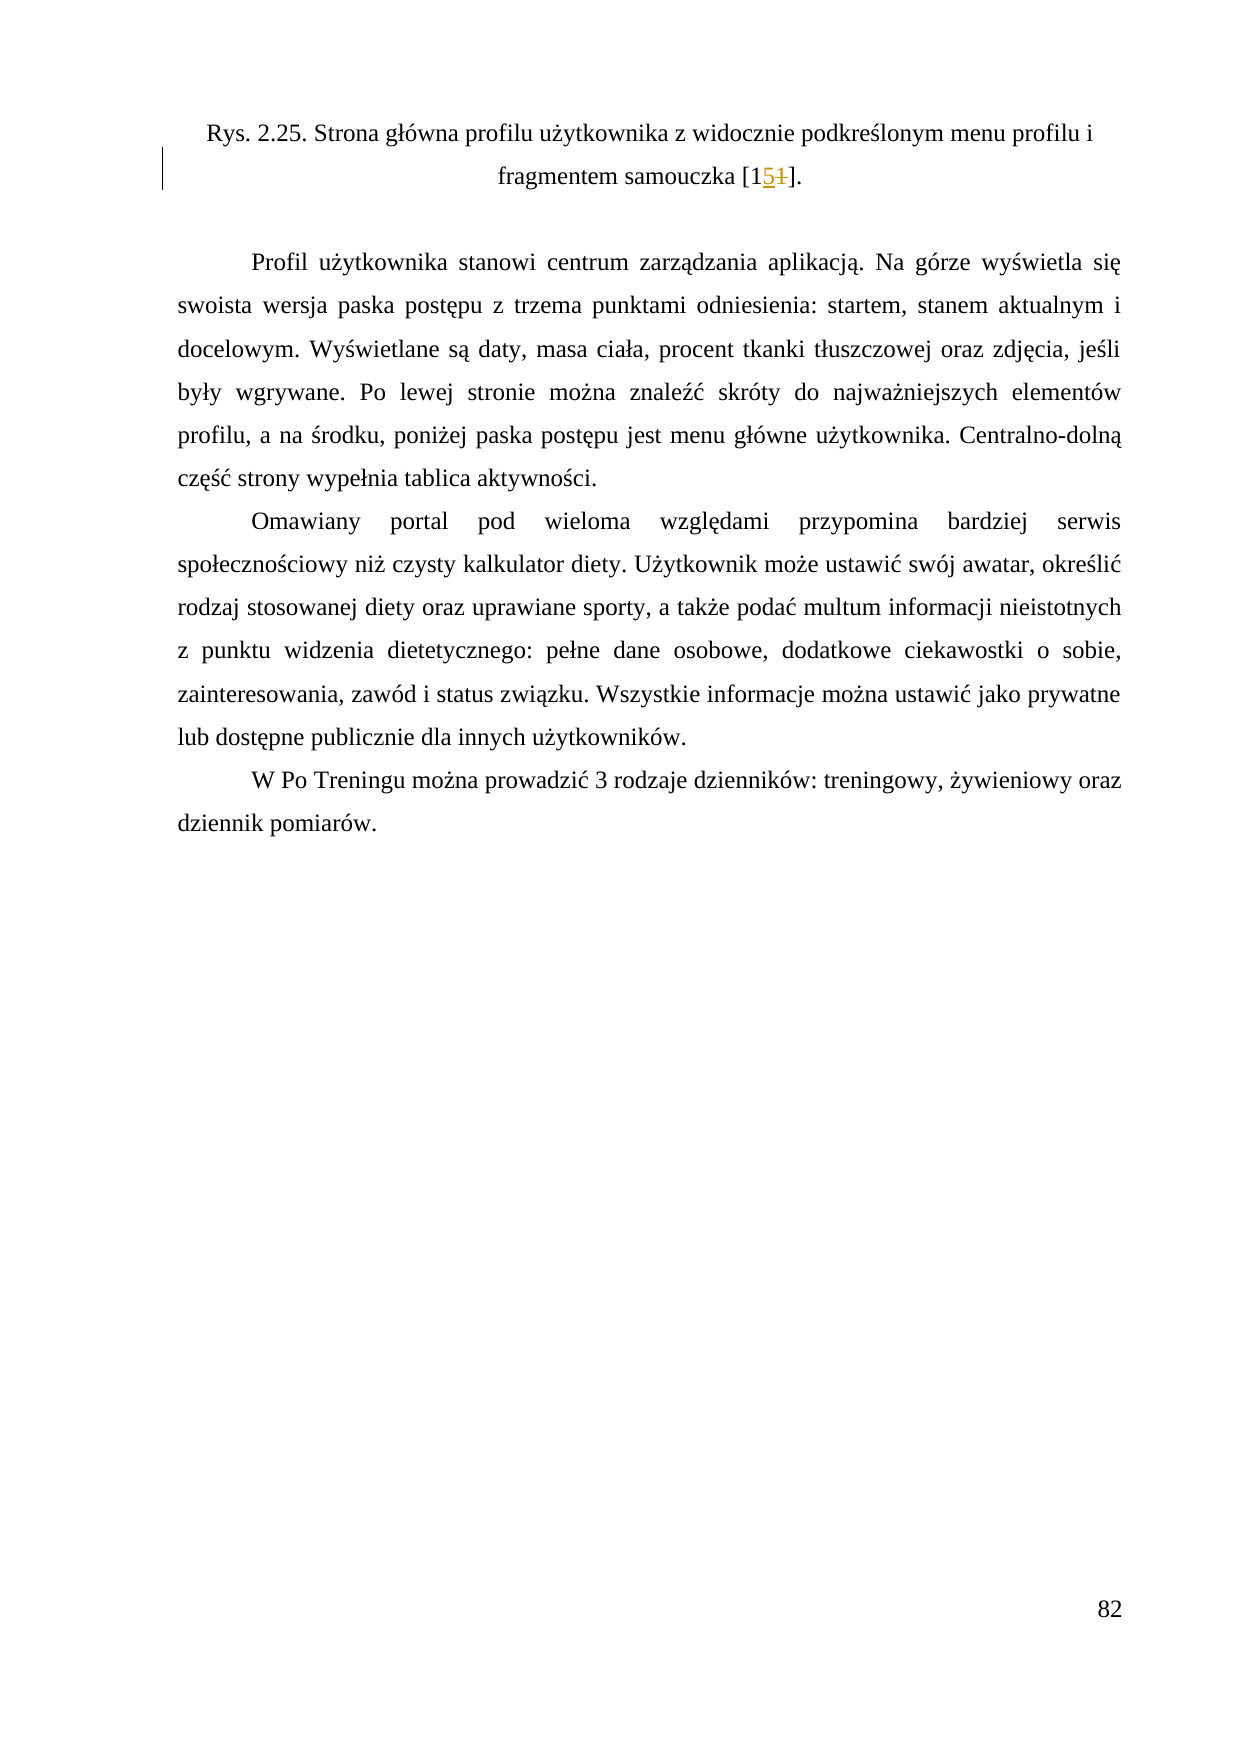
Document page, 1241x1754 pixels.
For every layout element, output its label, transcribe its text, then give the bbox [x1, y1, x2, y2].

text Rys. 2.25. Strona główna profilu użytkownika z widocznie podkreślonym menu profilu i fragmentem samouczka [1]. [177, 118, 1122, 190]
text W Po Treningu można prowadzić 3 rodzaje dzienników: treningowy, żywieniowy oraz dziennik pomiarów. [177, 765, 1122, 837]
text Omawiany portal pod wieloma względami przypomina bardziej serwis społecznościowy niż czysty kalkulator diety. Użytkownik może ustawić swój awatar, określić rodzaj stosowanej diety oraz uprawiane sporty, a także podać multum informacji nieistotnych z punktu widzenia dietetycznego: pełne dane osobowe, dodatkowe ciekawostki o sobie, zainteresowania, zawód i status związku. Wszystkie informacje można ustawić jako prywatne lub dostępne publicznie dla innych użytkowników. [177, 506, 1122, 751]
text Profil użytkownika stanowi centrum zarządzania aplikacją. Na górze wyświetla się swoista wersja paska postępu z trzema punktami odniesienia: startem, stanem aktualnym i docelowym. Wyświetlane są daty, masa ciała, procent tkanki tłuszczowej oraz zdjęcia, jeśli były wgrywane. Po lewej stronie można znaleźć skróty do najważniejszych elementów profilu, a na środku, poniżej paska postępu jest menu główne użytkownika. Centralno-dolną część strony wypełnia tablica aktywności. [177, 247, 1122, 492]
